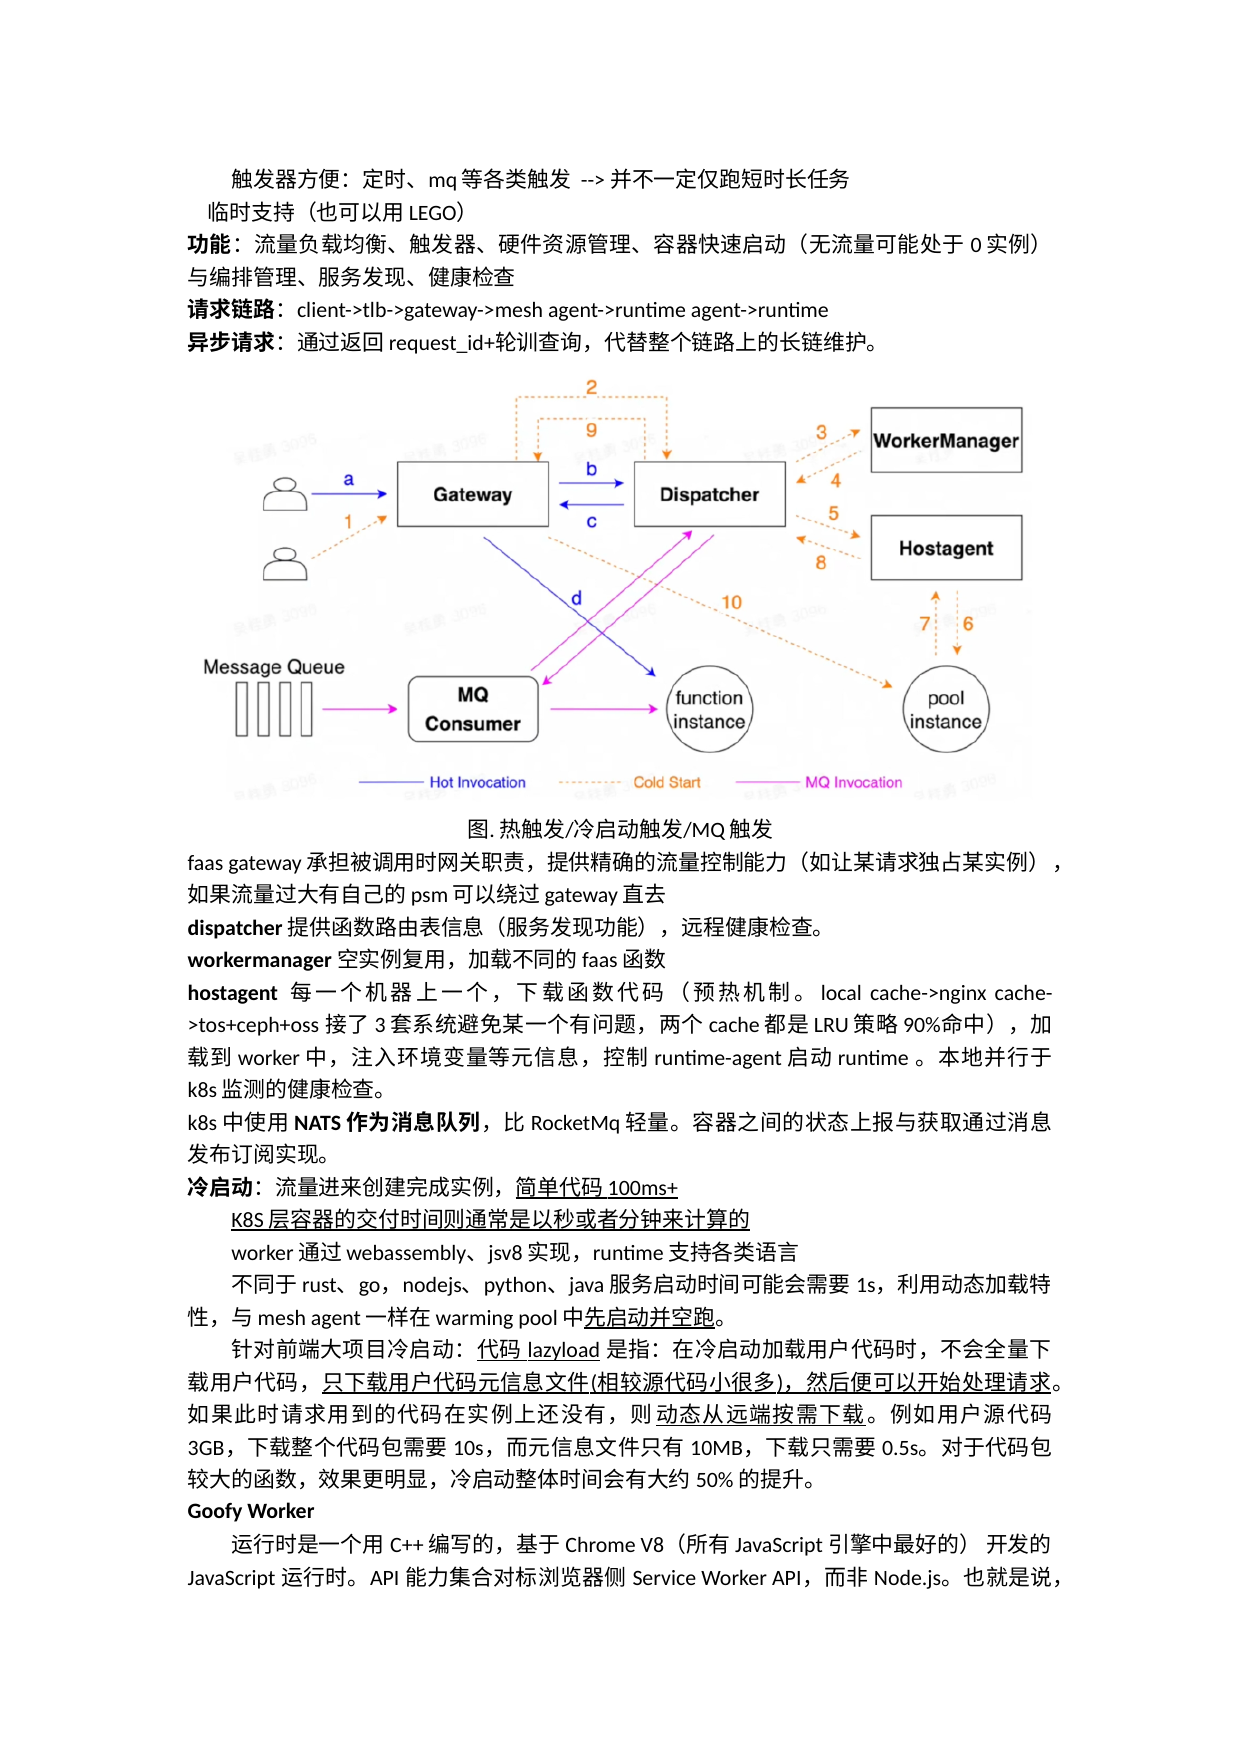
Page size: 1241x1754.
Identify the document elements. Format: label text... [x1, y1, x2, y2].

text k8s中使用NATS作为消息队列，比RocketMq轻量。容器之间的状态上报与获取通过消息发布订阅实现。 [187, 1104, 1053, 1169]
text 异步请求：通过返回request_id+轮训查询，代替整个链路上的长链维护。 [187, 324, 1053, 357]
text K8S 层容器的交付时间则通常是以秒或者分钟来计算的 [187, 1202, 1053, 1234]
text 图. 热触发/冷启动触发/MQ触发 [187, 812, 1053, 844]
text 功能：流量负载均衡、触发器、硬件资源管理、容器快速启动（无流量可能处于0实例）与编排管理、服务发现、健康检查 [187, 227, 1053, 292]
text 触发器方便：定时、mq等各类触发 --> 并不一定仅跑短时长任务 [187, 162, 1053, 194]
text hostagent 每一个机器上一个，下载函数代码（预热机制。local cache->nginx cache->tos+ceph+oss 接了3套系统避免某一个有问题，两个cache都是LRU策略90%命中），加载到worker中，注入环境变量等元信息，控制runtime-agent启动runtime 。本地并行于k8s监测的健康检查。 [187, 974, 1053, 1104]
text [187, 1527, 1053, 1592]
text 临时支持（也可以用LEGO） [187, 194, 1053, 227]
text dispatcher 提供函数路由表信息（服务发现功能），远程健康检查。 [187, 909, 1053, 942]
text Goofy Worker [187, 1494, 1053, 1527]
text 请求链路：client->tlb->gateway->mesh agent->runtime agent->runtime [187, 292, 1053, 324]
text 冷启动：流量进来创建完成实例，简单代码100ms+ [187, 1169, 1053, 1202]
text worker通过webassembly、jsv8实现，runtime支持各类语言 [187, 1234, 1053, 1267]
text 不同于rust、go，nodejs、python、java服务启动时间可能会需要1s，利用动态加载特性，与mesh agent一样在warming pool中先启动并空跑。 [187, 1267, 1053, 1332]
text 针对前端大项目冷启动：代码 lazyload 是指：在冷启动加载用户代码时，不会全量下载用户代码，只下载用户代码元信息文件(相较源代码小很多)，然后便可以开始处理请求。如果此时请求用到的代码在实例上还没有，则动态从远端按需下载。例如用户源代码3GB，下载整个代码包需要10s，而元信息文件只有10MB，下载只需要0.5s。对于代码包较大的函数，效果更明显，冷启动整体时间会有大约 50% 的提升。 [187, 1332, 1053, 1494]
text workermanager 空实例复用，加载不同的faas函数 [187, 942, 1053, 974]
text faas gateway承担被调用时网关职责，提供精确的流量控制能力（如让某请求独占某实例），如果流量过大有自己的psm可以绕过gateway直去 [187, 844, 1053, 909]
